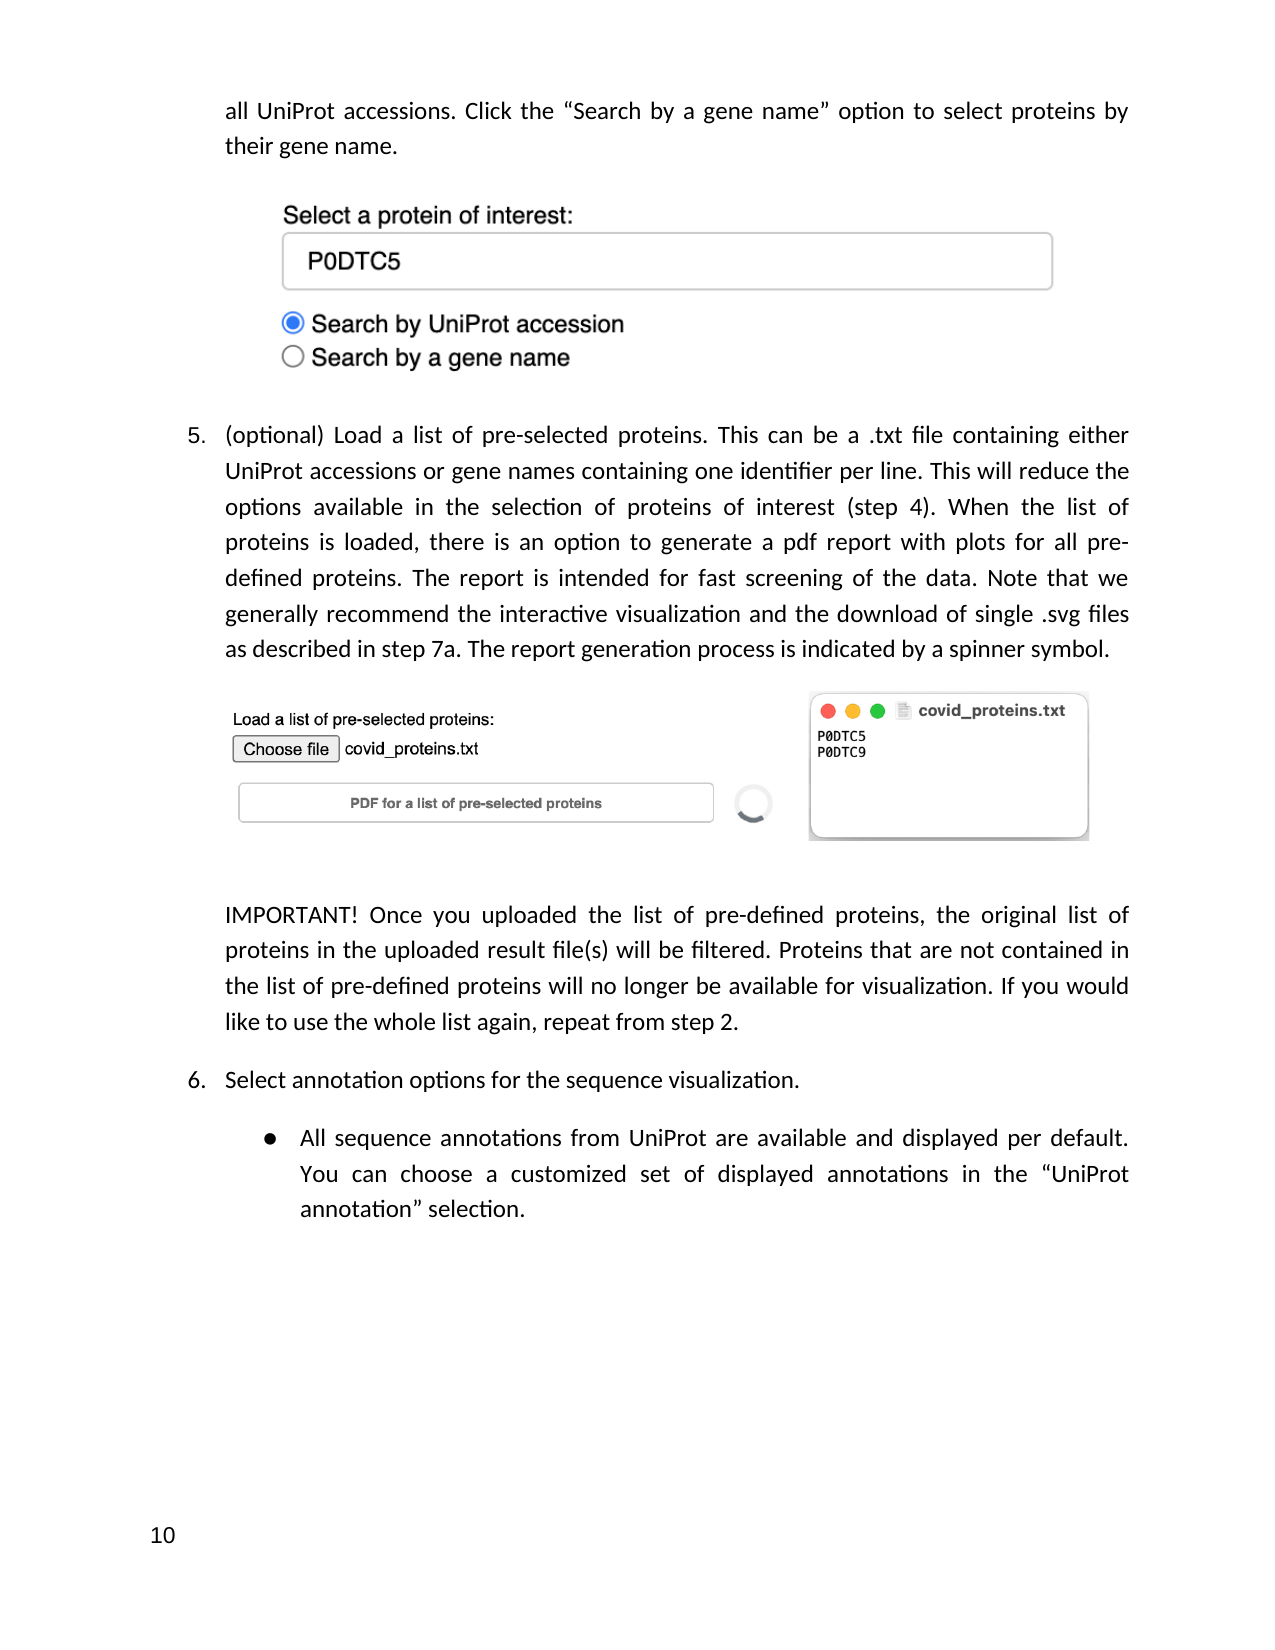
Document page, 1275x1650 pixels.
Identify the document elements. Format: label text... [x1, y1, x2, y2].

picture [225, 696, 783, 841]
picture [263, 188, 1093, 393]
list All sequence annotations from UniProt are available and displayed per default. You can choose a customized set of displayed annotations in the “UniProt annotation” selection. [262, 1122, 1131, 1224]
list (optional) Load a list of pre-selected proteins. This can be a .txt file containing either UniProt accessions or gene names containing one identifier per line. This will reduce the options available in the selection of proteins of interest (step 4). When the list of proteins is loaded, there is an option to generate a pdf report with plots for all pre-defined proteins. The report is intended for fast screening of the data. Note that we generally recommend the interactive visualization and the download of single .svg files as described in step 7a. The report generation process is indicated by a spinner symbol. [187, 420, 1131, 664]
list Select annotation options for the sequence visualization. [187, 1064, 1131, 1094]
picture [808, 691, 1090, 841]
text IMPORTANT! Once you uploaded the list of pre-defined proteins, the original list of proteins in the uploaded result file(s) will be filtered. Proteins that are not contained in the list of pre-defined proteins will no longer be available for visualization. If you would like to use the whole list again, repeat from step 2. [225, 868, 1131, 1036]
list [187, 95, 1131, 161]
